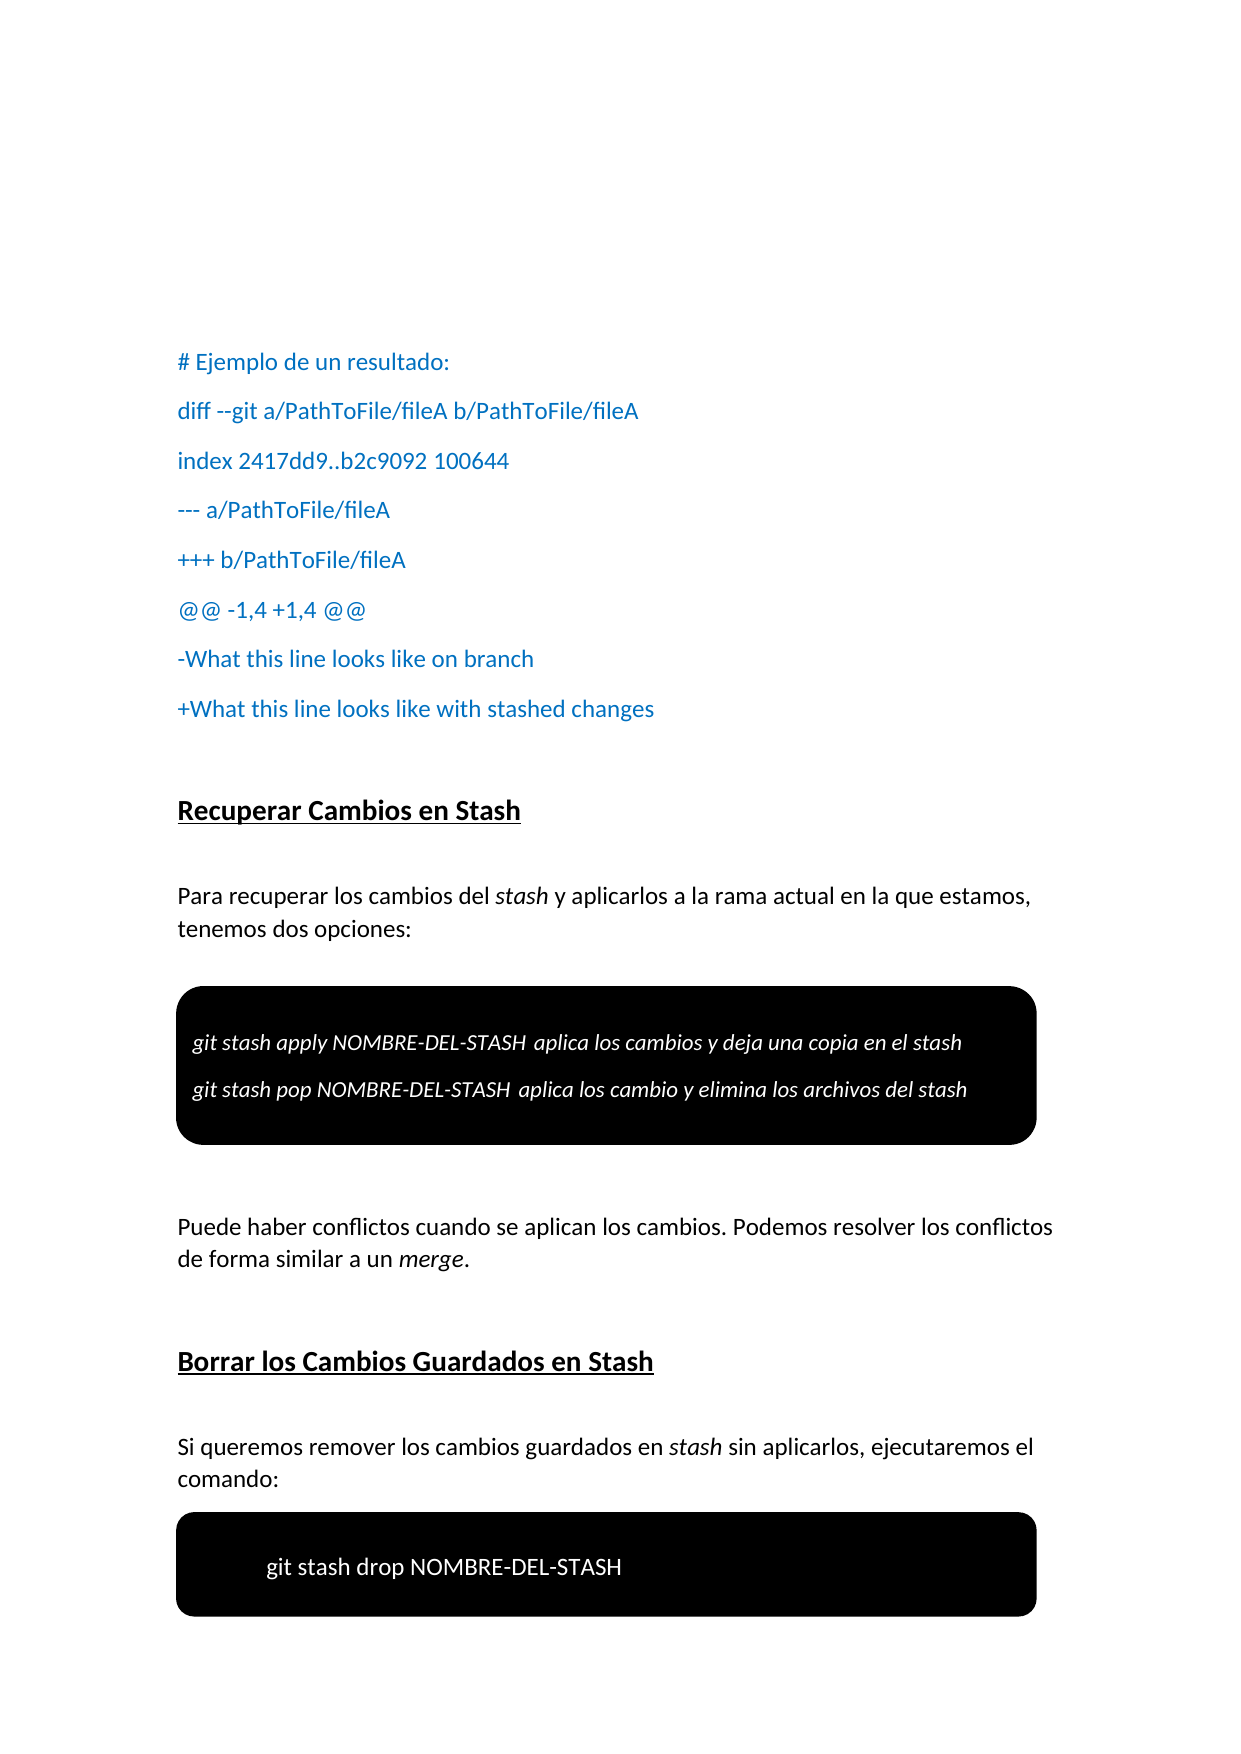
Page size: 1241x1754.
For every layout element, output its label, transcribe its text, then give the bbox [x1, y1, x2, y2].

text --- a/PathToFile/fileA [177, 495, 1063, 525]
text index 2417dd9..b2c9092 100644 [177, 445, 1063, 476]
text -What this line looks like on branch [177, 643, 1063, 674]
text Si queremos remover los cambios guardados en stash sin aplicarlos, ejecutaremos el comando: [177, 1431, 1063, 1494]
text +++ b/PathToFile/fileA [177, 544, 1063, 575]
text diff --git a/PathToFile/fileA b/PathToFile/fileA [177, 396, 1063, 426]
text # Ejemplo de un resultado: [177, 346, 1063, 376]
subtitle Recuperar Cambios en Stash [177, 792, 1063, 828]
text Para recuperar los cambios del stash y aplicarlos a la rama actual en la que estamos, tenemos dos opciones: [177, 880, 1063, 944]
text @@ -1,4 +1,4 @@ [177, 594, 1063, 624]
subtitle Borrar los Cambios Guardados en Stash [177, 1343, 1063, 1378]
text +What this line looks like with stashed changes [177, 693, 1063, 723]
text Puede haber conflictos cuando se aplican los cambios. Podemos resolver los conflictos de forma similar a un merge. [177, 1211, 1063, 1274]
